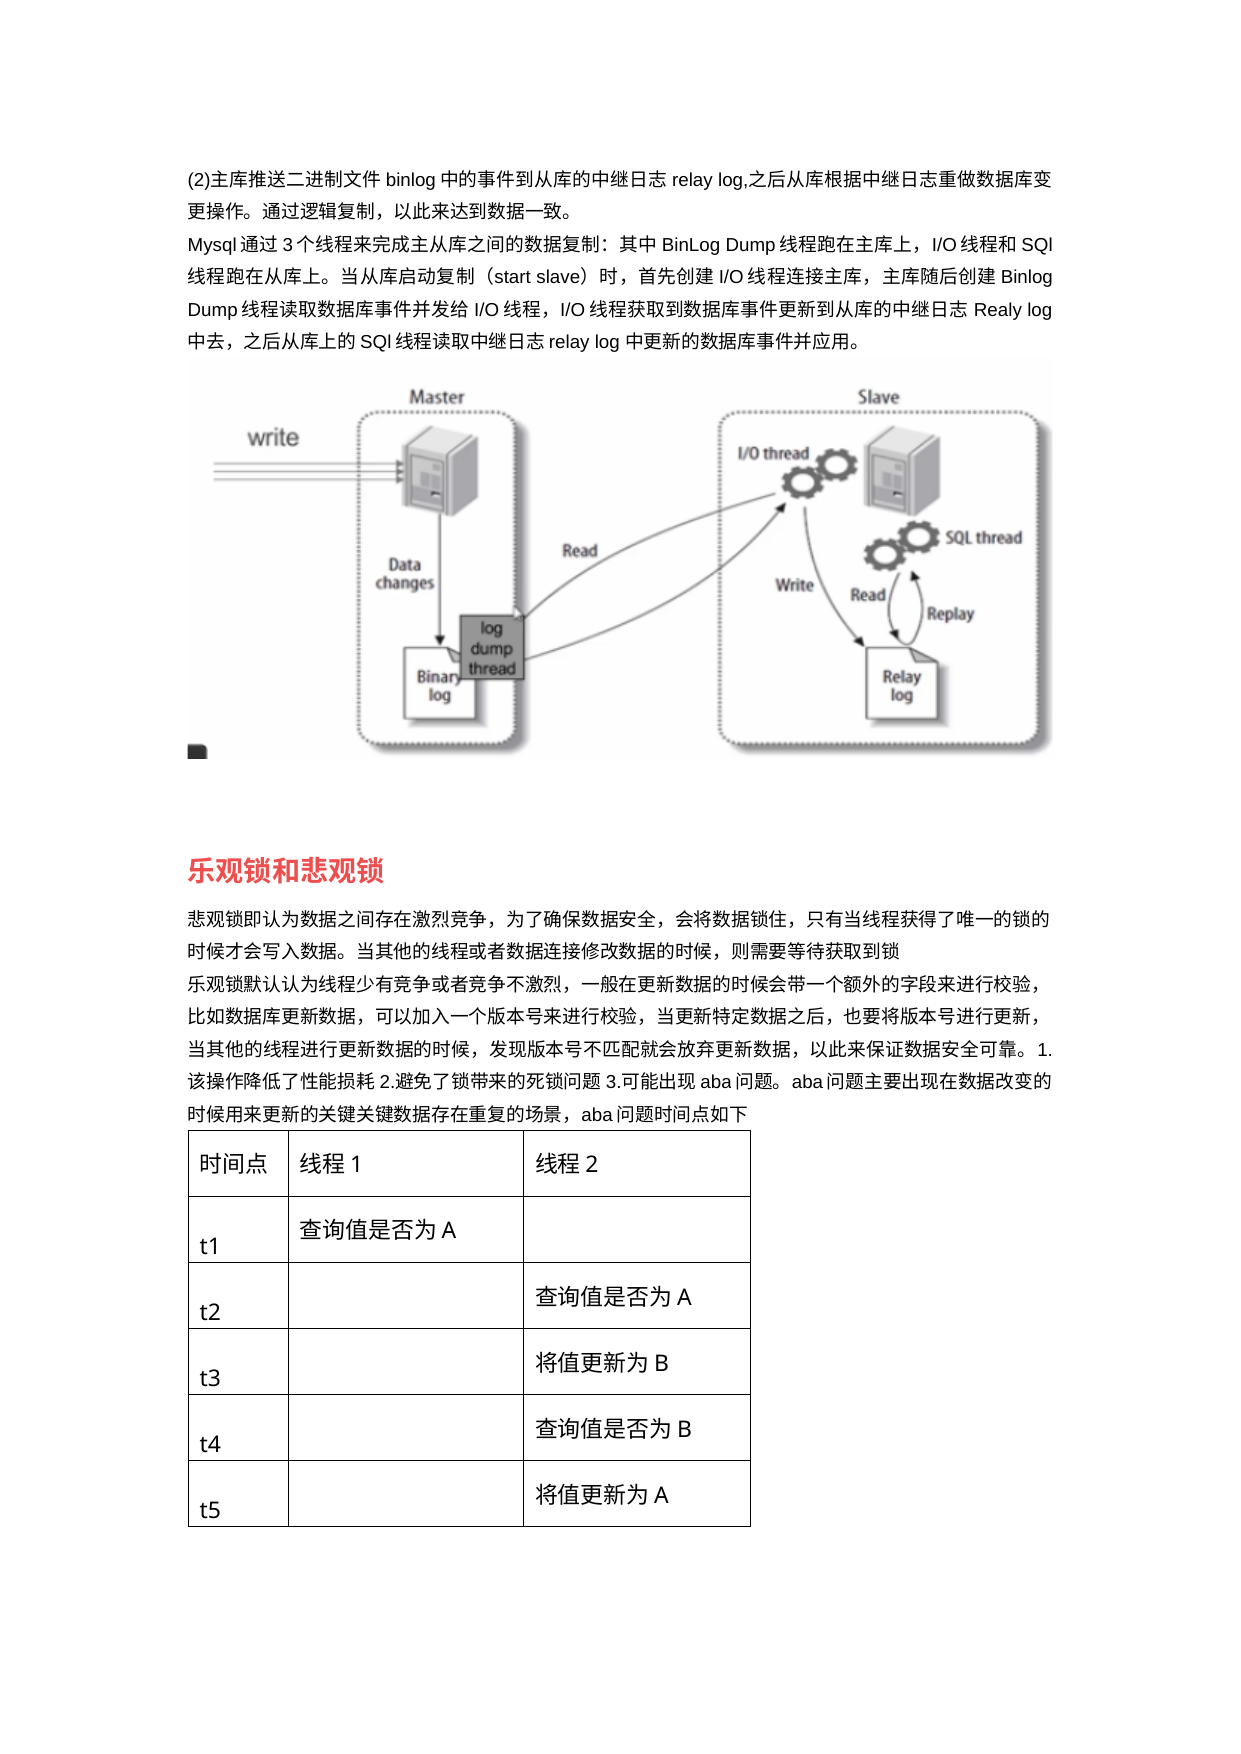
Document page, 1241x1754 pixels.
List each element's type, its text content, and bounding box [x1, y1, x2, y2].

table_cell [289, 1395, 523, 1460]
text 乐观锁默认认为线程少有竞争或者竞争不激烈，一般在更新数据的时候会带一个额外的字段来进行校验，比如数据库更新数据，可以加入一个版本号来进行校验，当更新特定数据之后，也要将版本号进行更新，当其他的线程进行更新数据的时候，发现版本号不匹配就会放弃更新数据，以此来保证数据安全可靠。1.该操作降低了性能损耗2.避免了锁带来的死锁问题3.可能出现aba问题。aba问题主要出现在数据改变的时候用来更新的关键关键数据存在重复的场景，aba问题时间点如下 [187, 967, 1053, 1129]
table_header 线程2 [524, 1131, 750, 1196]
picture [187, 357, 1053, 759]
table_cell t5 [189, 1461, 288, 1526]
table_cell t2 [189, 1263, 288, 1328]
table_cell 将值更新为B [524, 1329, 750, 1394]
table_cell 查询值是否为B [524, 1395, 750, 1460]
table_cell [289, 1329, 523, 1394]
table_cell t1 [189, 1197, 288, 1262]
table_cell [289, 1461, 523, 1526]
table_cell t3 [189, 1329, 288, 1394]
text (2)主库推送二进制文件binlog中的事件到从库的中继日志relay log,之后从库根据中继日志重做数据库变更操作。通过逻辑复制，以此来达到数据一致。 [187, 162, 1053, 227]
table_cell 将值更新为A [524, 1461, 750, 1526]
table_cell t4 [189, 1395, 288, 1460]
subtitle 乐观锁和悲观锁 [187, 837, 1053, 902]
text 悲观锁即认为数据之间存在激烈竞争，为了确保数据安全，会将数据锁住，只有当线程获得了唯一的锁的时候才会写入数据。当其他的线程或者数据连接修改数据的时候，则需要等待获取到锁 [187, 902, 1053, 967]
table_header 线程1 [289, 1131, 523, 1196]
table_cell 查询值是否为A [524, 1263, 750, 1328]
text Mysql通过3个线程来完成主从库之间的数据复制：其中BinLog Dump线程跑在主库上，I/O线程和SQl线程跑在从库上。当从库启动复制（start slave）时，首先创建I/O线程连接主库，主库随后创建Binlog Dump线程读取数据库事件并发给I/O线程，I/O线程获取到数据库事件更新到从库的中继日志Realy log中去，之后从库上的SQl线程读取中继日志relay log 中更新的数据库事件并应用。 [187, 227, 1053, 357]
table_cell 查询值是否为A [289, 1197, 523, 1262]
table_cell [524, 1197, 750, 1262]
table_cell [289, 1263, 523, 1328]
table_header 时间点 [189, 1131, 288, 1196]
